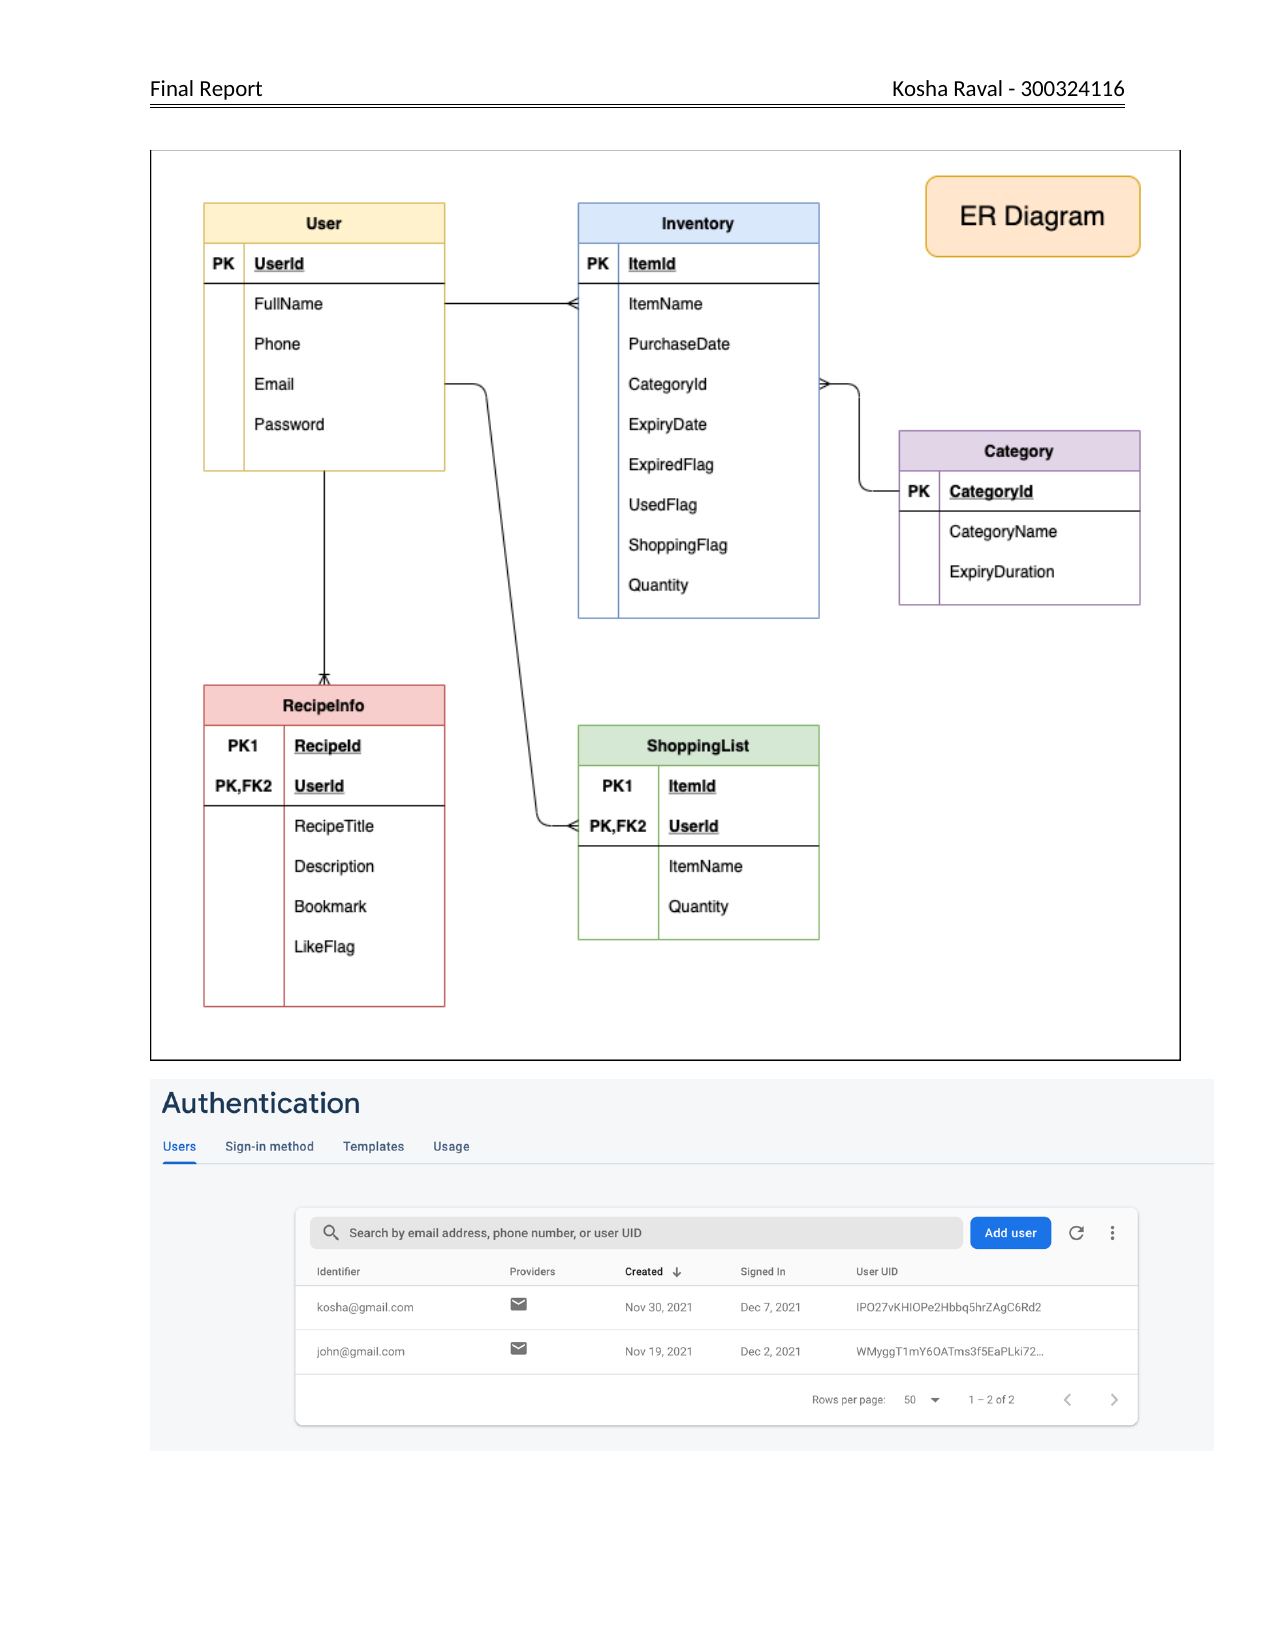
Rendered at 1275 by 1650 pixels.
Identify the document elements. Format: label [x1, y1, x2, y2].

picture [150, 150, 1181, 1061]
picture [150, 1079, 1214, 1451]
